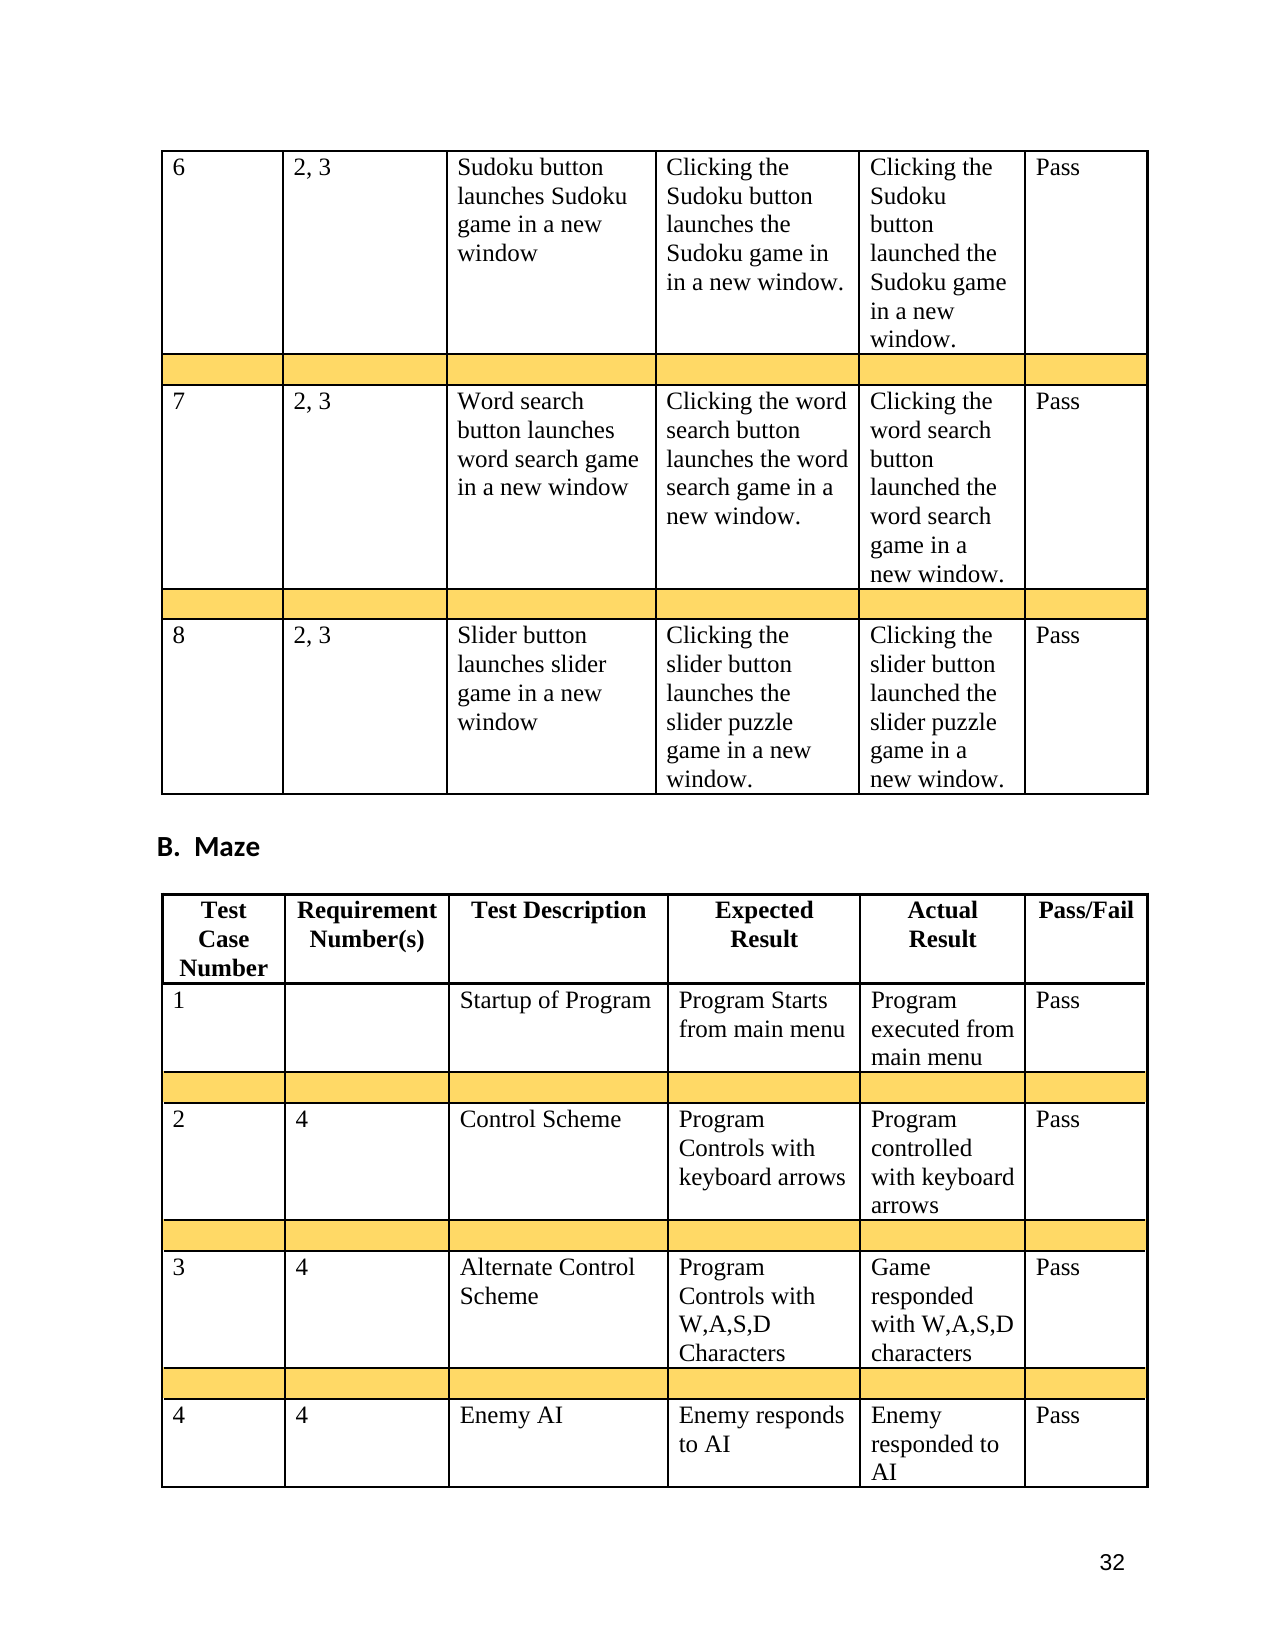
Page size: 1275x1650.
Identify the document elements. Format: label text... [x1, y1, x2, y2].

table_cell 8 [163, 620, 282, 793]
table_cell [284, 355, 446, 384]
subtitle B. Maze [150, 828, 1125, 864]
table_cell [669, 1073, 859, 1102]
table_cell Program Starts from main menu [669, 985, 859, 1071]
table_cell Alternate Control Scheme [450, 1252, 667, 1367]
table_header Pass/Fail [1026, 896, 1146, 982]
table_cell Control Scheme [450, 1104, 667, 1219]
table_cell 4 [286, 1104, 448, 1219]
table_cell Program executed from main menu [861, 985, 1024, 1071]
table_cell Startup of Program [450, 985, 667, 1071]
table_cell [450, 1369, 667, 1398]
table_cell Clicking the word search button launched the word search game in a new window. [860, 386, 1024, 587]
table_cell Clicking the Sudoku button launched the Sudoku game in a new window. [860, 152, 1024, 353]
table_cell [861, 1221, 1024, 1250]
table_cell [163, 1367, 284, 1398]
table_cell [860, 590, 1024, 618]
table_header Requirement Number(s) [286, 896, 448, 982]
table_cell Clicking the slider button launched the slider puzzle game in a new window. [860, 620, 1024, 793]
table_cell [163, 355, 282, 384]
table_cell [448, 590, 655, 618]
table_cell [163, 1219, 284, 1250]
table_cell [284, 590, 446, 618]
table_cell [860, 355, 1024, 384]
table_header Test Case Number [164, 896, 284, 982]
table_cell Clicking the word search button launches the word search game in a new window. [657, 386, 858, 587]
table_cell Slider button launches slider game in a new window [448, 620, 655, 793]
table_cell [669, 1221, 859, 1250]
table_cell 6 [163, 152, 282, 353]
table_cell Program Controls with W,A,S,D Characters [669, 1252, 859, 1367]
table_cell 4 [286, 1400, 448, 1486]
table_cell Enemy AI [450, 1400, 667, 1486]
table_cell 3 [163, 1250, 284, 1367]
table_cell Clicking the Sudoku button launches the Sudoku game in in a new window. [657, 152, 858, 353]
table_cell [861, 1369, 1024, 1398]
table_cell 4 [286, 1252, 448, 1367]
table_cell [669, 1369, 859, 1398]
table_cell Clicking the slider button launches the slider puzzle game in a new window. [657, 620, 858, 793]
table_cell [163, 1071, 284, 1102]
table_cell 7 [163, 386, 282, 587]
table_cell 2, 3 [284, 620, 446, 793]
table_cell [1026, 1219, 1146, 1250]
table_header Actual Result [861, 896, 1024, 982]
table_cell [1026, 1367, 1146, 1398]
table_cell 1 [163, 985, 284, 1071]
table_cell [163, 590, 282, 618]
table_header Test Description [450, 896, 667, 982]
table_cell [657, 590, 858, 618]
table_cell 4 [163, 1398, 284, 1486]
table_cell Word search button launches word search game in a new window [448, 386, 655, 587]
table_cell [1026, 355, 1146, 384]
table_cell 2, 3 [284, 386, 446, 587]
table_cell Pass [1026, 152, 1146, 353]
table_cell 2 [163, 1102, 284, 1219]
table_cell Enemy responds to AI [669, 1400, 859, 1486]
table_cell Pass [1026, 1250, 1146, 1367]
table_cell Pass [1026, 386, 1146, 587]
table_cell [448, 355, 655, 384]
table_cell [450, 1221, 667, 1250]
table_cell Sudoku button launches Sudoku game in a new window [448, 152, 655, 353]
table_cell Program controlled with keyboard arrows [861, 1104, 1024, 1219]
table_header Expected Result [669, 896, 859, 982]
table_cell [861, 1073, 1024, 1102]
table_cell Pass [1026, 1398, 1146, 1486]
table_cell Pass [1026, 1102, 1146, 1219]
table_cell [286, 1221, 448, 1250]
table_cell [450, 1073, 667, 1102]
table_cell Enemy responded to AI [861, 1400, 1024, 1486]
table_cell [286, 1369, 448, 1398]
table_cell Pass [1026, 982, 1146, 1071]
table_cell 2, 3 [284, 152, 446, 353]
table_cell Game responded with W,A,S,D characters [861, 1252, 1024, 1367]
table_cell [657, 355, 858, 384]
table_cell Program Controls with keyboard arrows [669, 1104, 859, 1219]
table_cell Pass [1026, 620, 1146, 793]
table_cell [1026, 1071, 1146, 1102]
table_cell [286, 985, 448, 1071]
table_cell [1026, 590, 1146, 618]
table_cell [286, 1073, 448, 1102]
